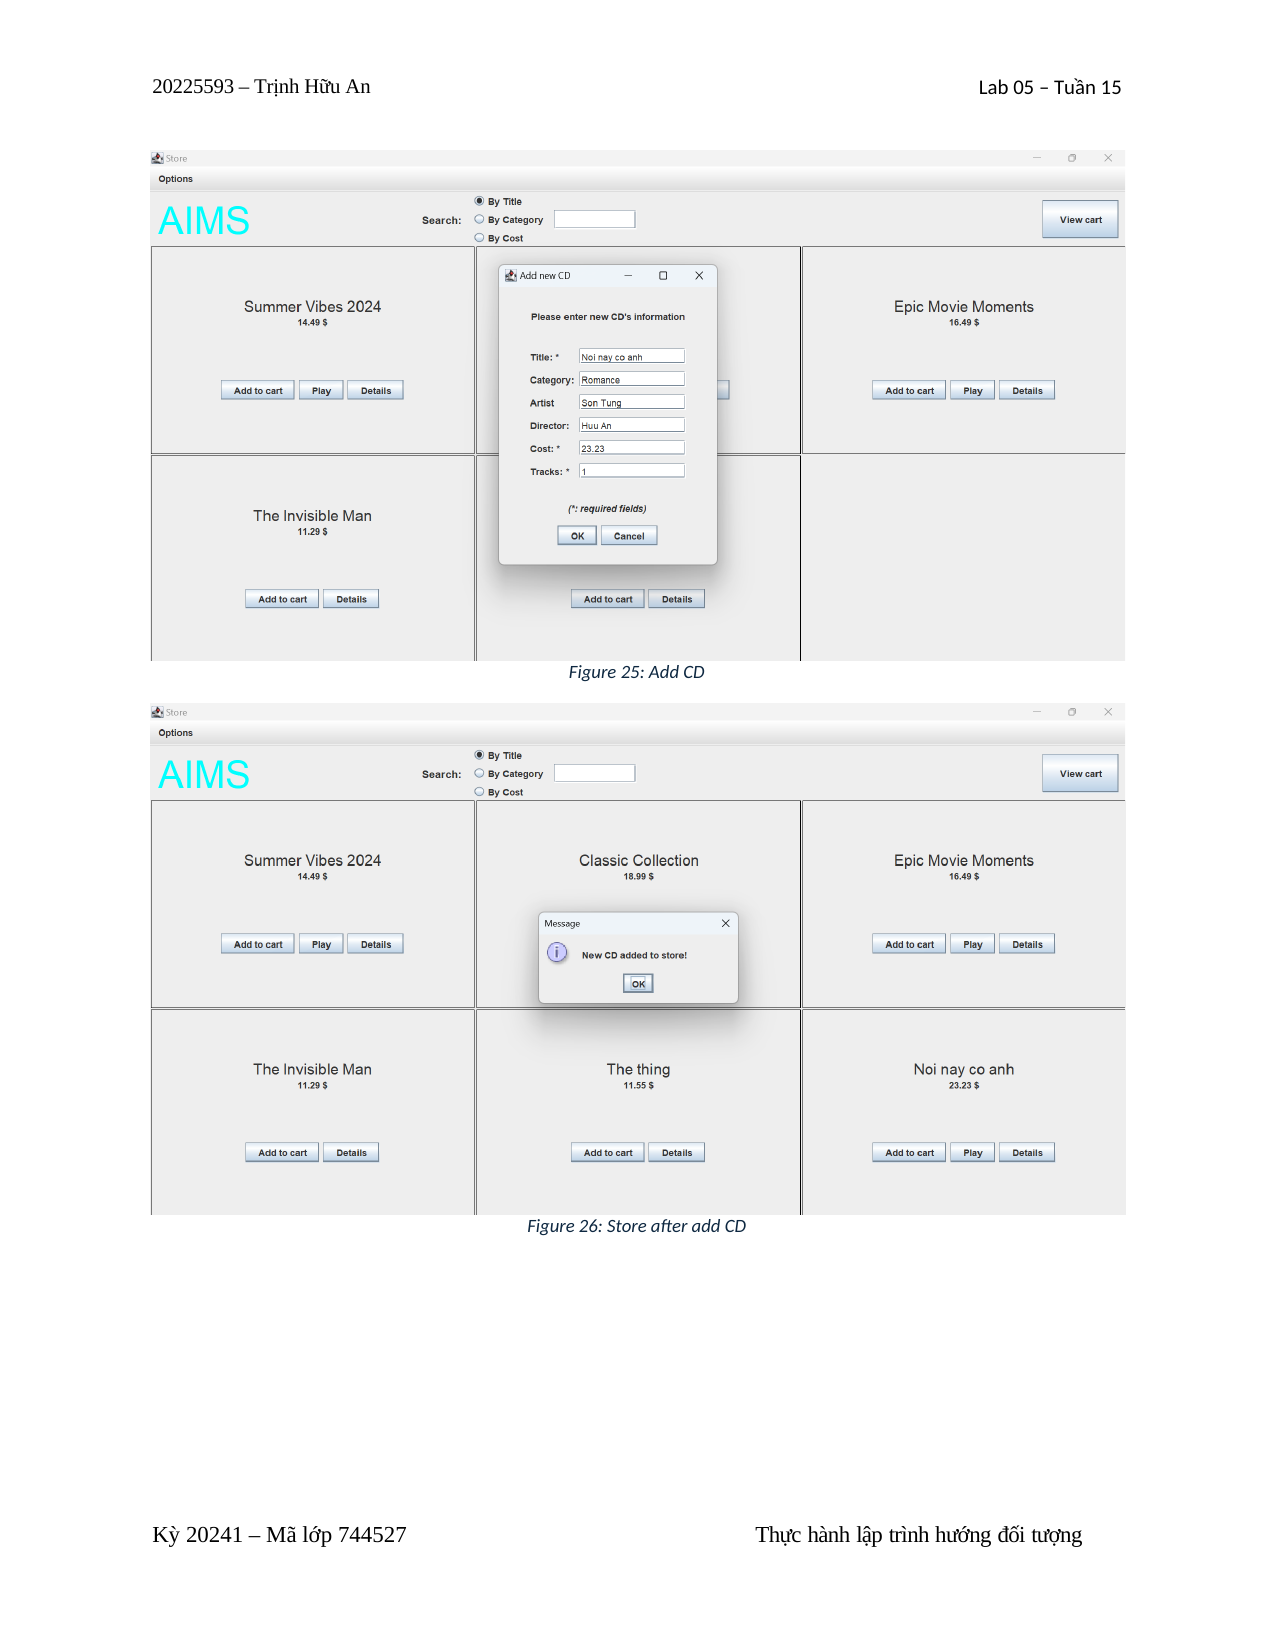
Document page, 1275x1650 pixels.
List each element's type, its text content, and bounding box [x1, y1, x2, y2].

picture [150, 150, 1125, 661]
picture [150, 703, 1125, 1215]
